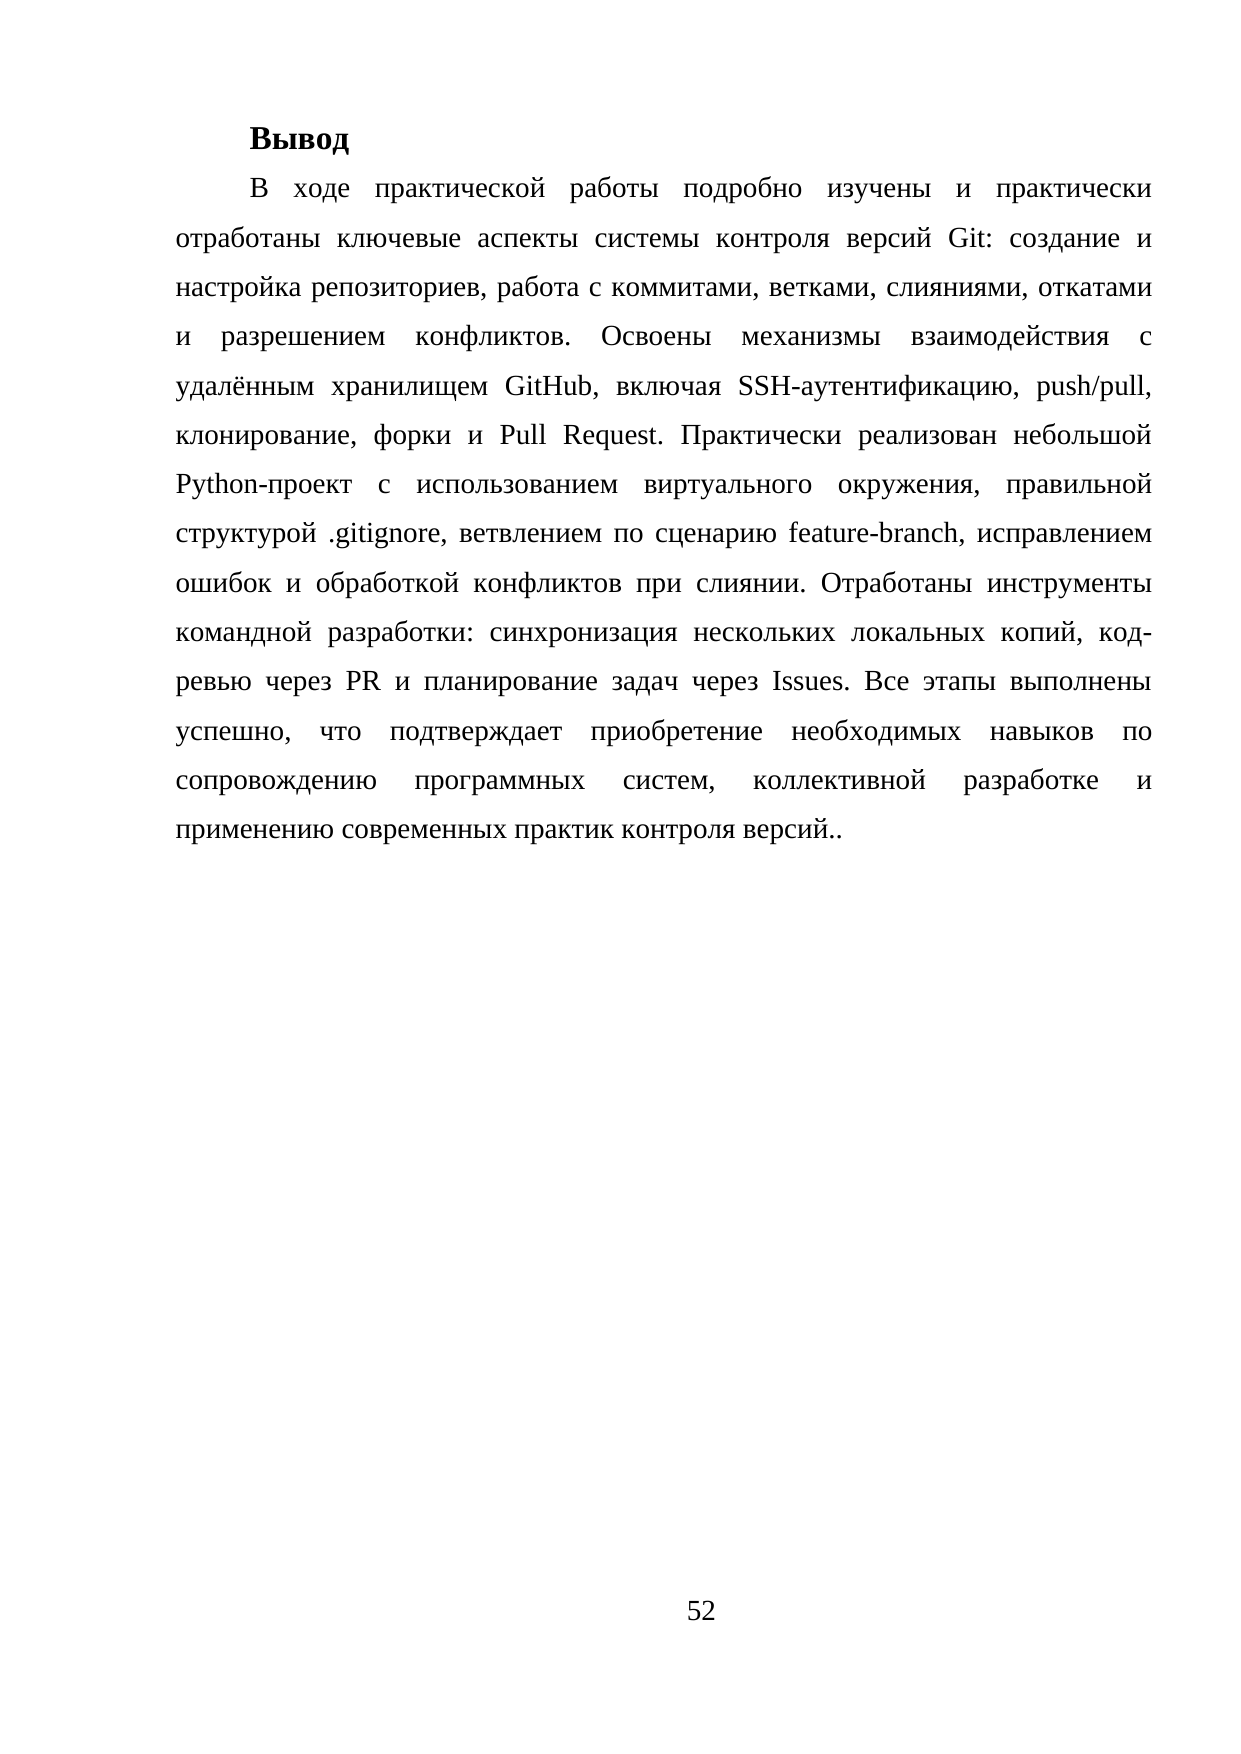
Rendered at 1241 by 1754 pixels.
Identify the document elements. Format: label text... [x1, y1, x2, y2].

text В ходе практической работы подробно изучены и практически отработаны ключевые аспекты системы контроля версий Git: создание и настройка репозиториев, работа с коммитами, ветками, слияниями, откатами и разрешением конфликтов. Освоены механизмы взаимодействия с удалённым хранилищем GitHub, включая SSH-аутентификацию, push/pull, клонирование, форки и Pull Request. Практически реализован небольшой Python-проект с использованием виртуального окружения, правильной структурой .gitignore, ветвлением по сценарию feature-branch, исправлением ошибок и обработкой конфликтов при слиянии. Отработаны инструменты командной разработки: синхронизация нескольких локальных копий, код-ревью через PR и планирование задач через Issues. Все этапы выполнены успешно, что подтверждает приобретение необходимых навыков по сопровождению программных систем, коллективной разработке и применению современных практик контроля версий.. [175, 171, 1153, 845]
subtitle Вывод [249, 118, 1152, 156]
